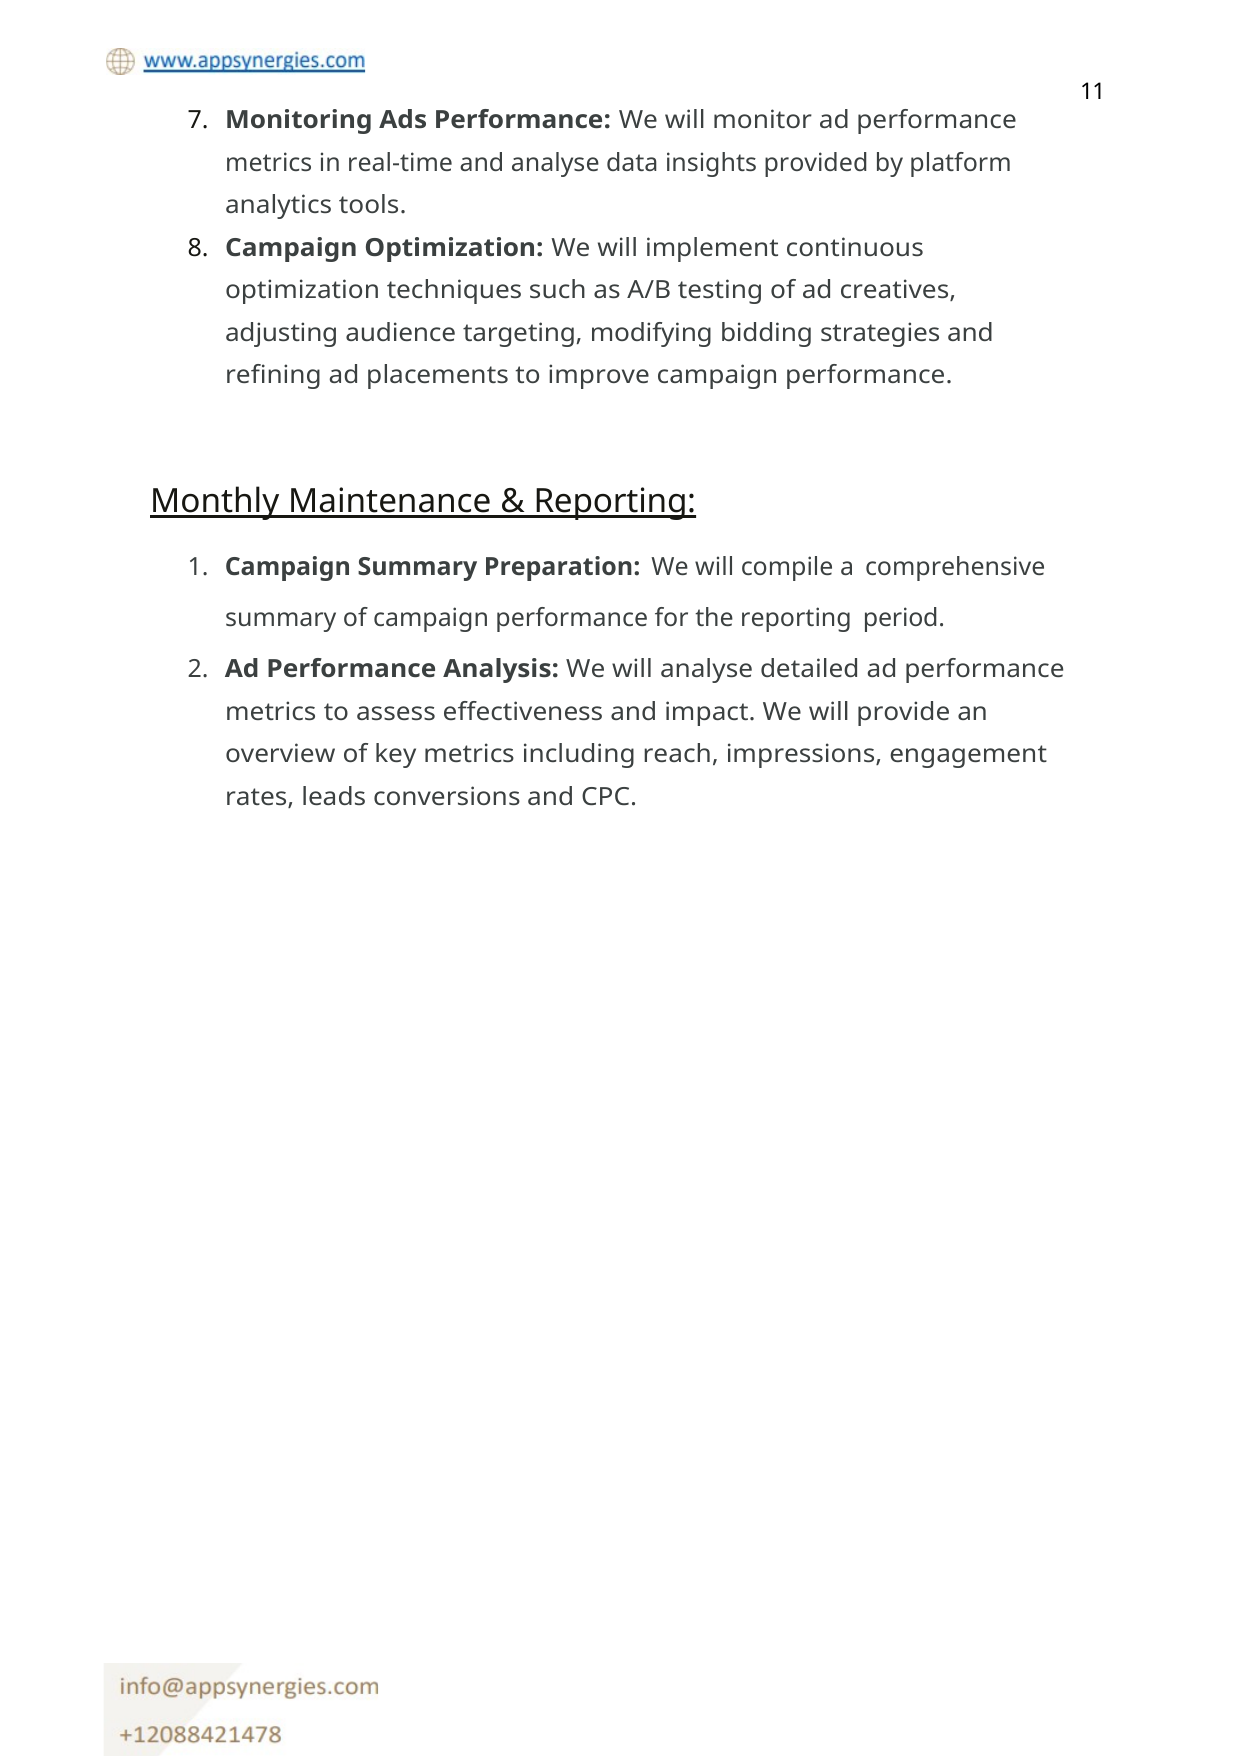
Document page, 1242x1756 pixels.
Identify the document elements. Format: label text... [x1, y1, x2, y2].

picture [103, 1663, 379, 1756]
picture [106, 48, 365, 75]
list Campaign Optimization: We will implement continuous optimization techniques such as A/B testing of ad creatives, adjusting audience targeting, modifying bidding strategies and refining ad placements to improve campaign performance. [187, 229, 1038, 391]
list Campaign Summary Preparation: We will compile a comprehensive summary of campaign performance for the reporting period. [187, 548, 1119, 633]
list Ad Performance Analysis: We will analyse detailed ad performance metrics to assess effectiveness and impact. We will provide an overview of key metrics including reach, impressions, engagement rates, leads conversions and CPC. [187, 650, 1071, 813]
subtitle Monthly Maintenance & Reporting: [150, 477, 1183, 523]
list Monitoring Ads Performance: We will monitor ad performance metrics in real-time and analyse data insights provided by platform analytics tools. [187, 102, 1098, 221]
